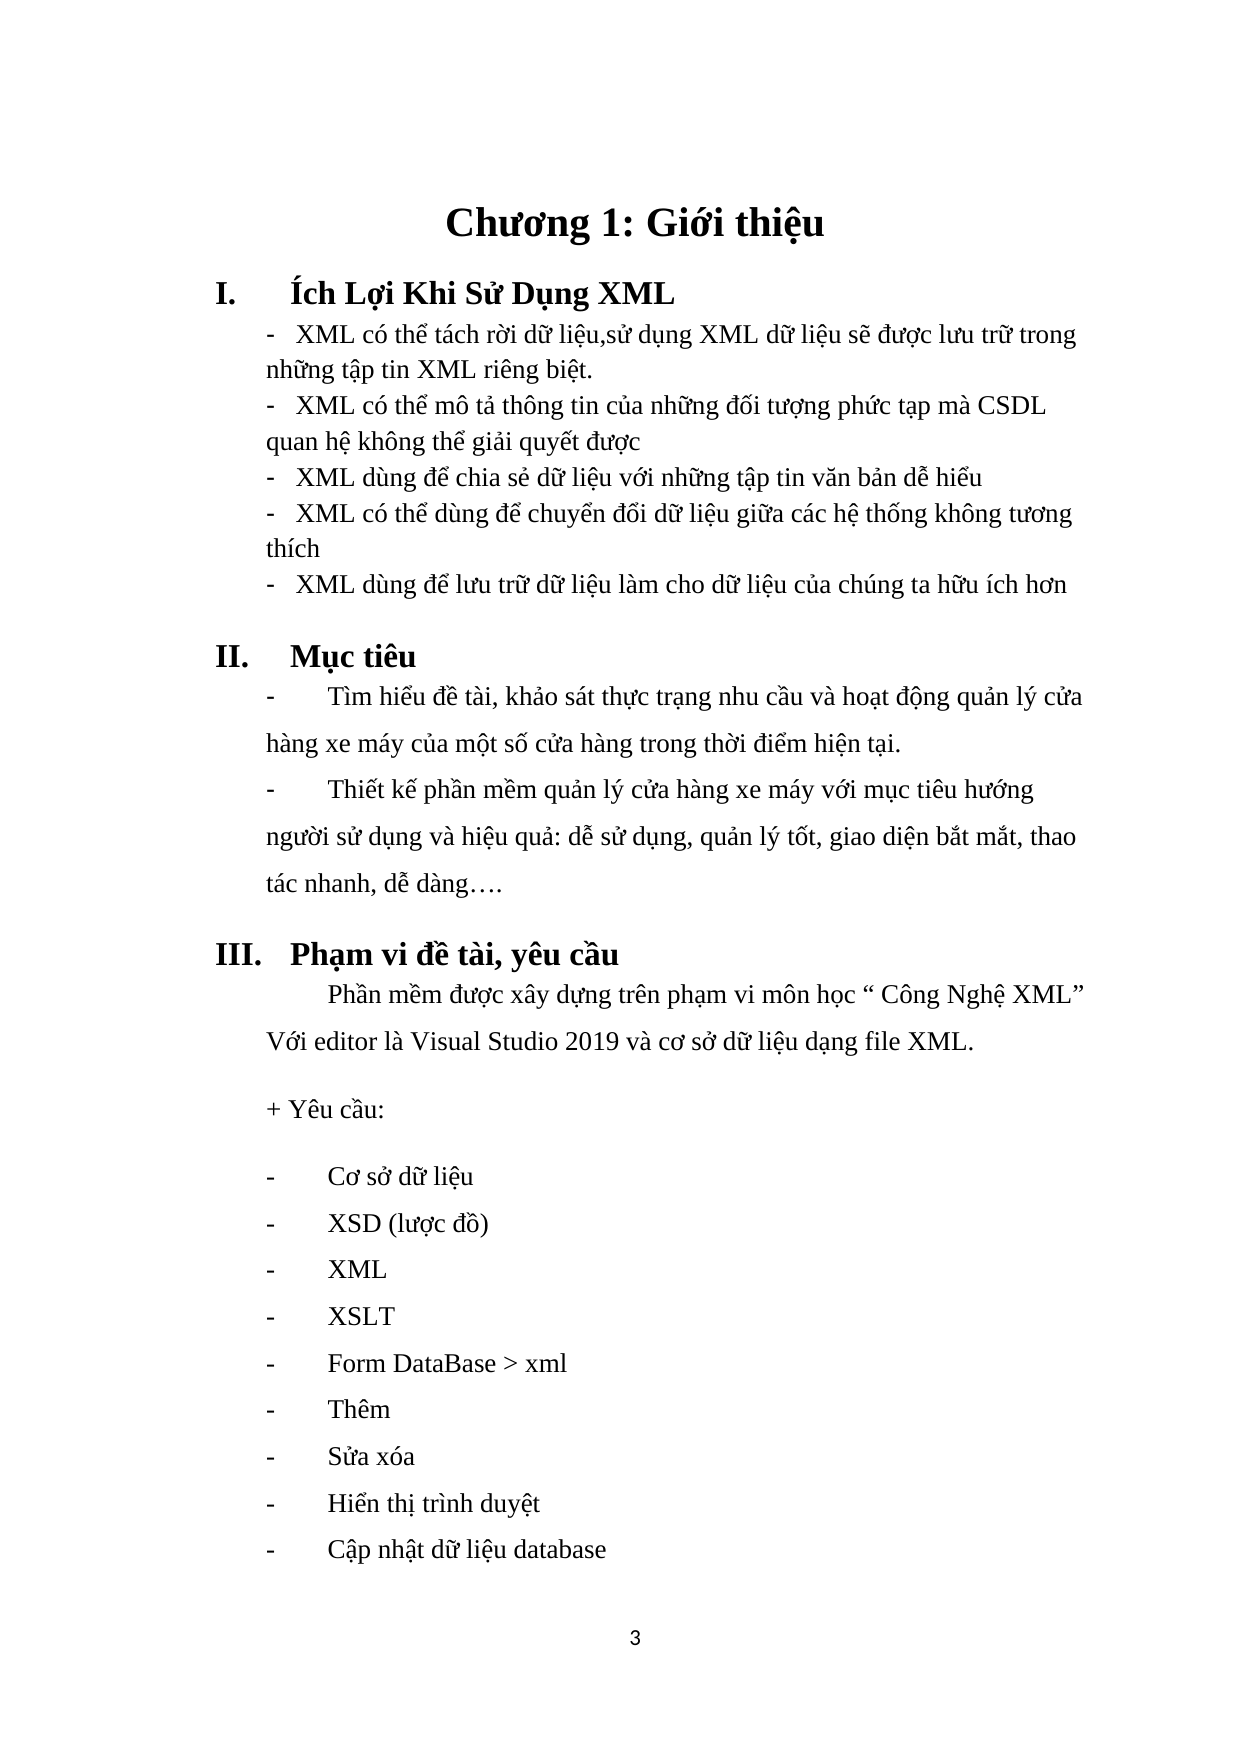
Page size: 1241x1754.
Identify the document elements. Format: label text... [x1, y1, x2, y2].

list Cơ sở dữ liệu [266, 1160, 1092, 1191]
list Sửa xóa [266, 1440, 1092, 1471]
list XML có thể tách rời dữ liệu,sử dụng XML dữ liệu sẽ được lưu trữ trong những tập tin XML riêng biệt. [266, 318, 1092, 385]
list Form DataBase > xml [266, 1347, 1092, 1378]
list XSLT [266, 1300, 1092, 1331]
list Thêm [266, 1393, 1092, 1425]
list XML có thể dùng để chuyển đổi dữ liệu giữa các hệ thống không tương thích [266, 497, 1092, 564]
list XML dùng để lưu trữ dữ liệu làm cho dữ liệu của chúng ta hữu ích hơn [266, 568, 1092, 599]
list Hiển thị trình duyệt [266, 1487, 1092, 1518]
list Phần mềm được xây dựng trên phạm vi môn học “ Công Nghệ XML” [266, 978, 1092, 1010]
list XSD (lược đồ) [266, 1207, 1092, 1238]
list XML dùng để chia sẻ dữ liệu với những tập tin văn bản dễ hiểu [266, 461, 1092, 492]
subtitle Phạm vi đề tài, yêu cầu [215, 934, 1092, 973]
list XML có thể mô tả thông tin của những đối tượng phức tạp mà CSDL quan hệ không thể giải quyết được [266, 389, 1092, 456]
list Tìm hiểu đề tài, khảo sát thực trạng nhu cầu và hoạt động quản lý cửa hàng xe máy của một số cửa hàng trong thời điểm hiện tại. [266, 680, 1092, 758]
list Thiết kế phần mềm quản lý cửa hàng xe máy với mục tiêu hướng người sử dụng và hiệu quả: dễ sử dụng, quản lý tốt, giao diện bắt mắt, thao tác nhanh, dễ dàng…. [266, 773, 1092, 898]
list XML [266, 1253, 1092, 1285]
list Cập nhật dữ liệu database [266, 1533, 1092, 1565]
text + Yêu cầu: [266, 1093, 1092, 1124]
list Với editor là Visual Studio 2019 và cơ sở dữ liệu dạng file XML. [266, 1025, 1092, 1056]
subtitle Mục tiêu [215, 636, 1092, 674]
subtitle Ích Lợi Khi Sử Dụng XML [215, 274, 1092, 312]
subtitle Chương 1: Giới thiệu [177, 198, 1092, 246]
